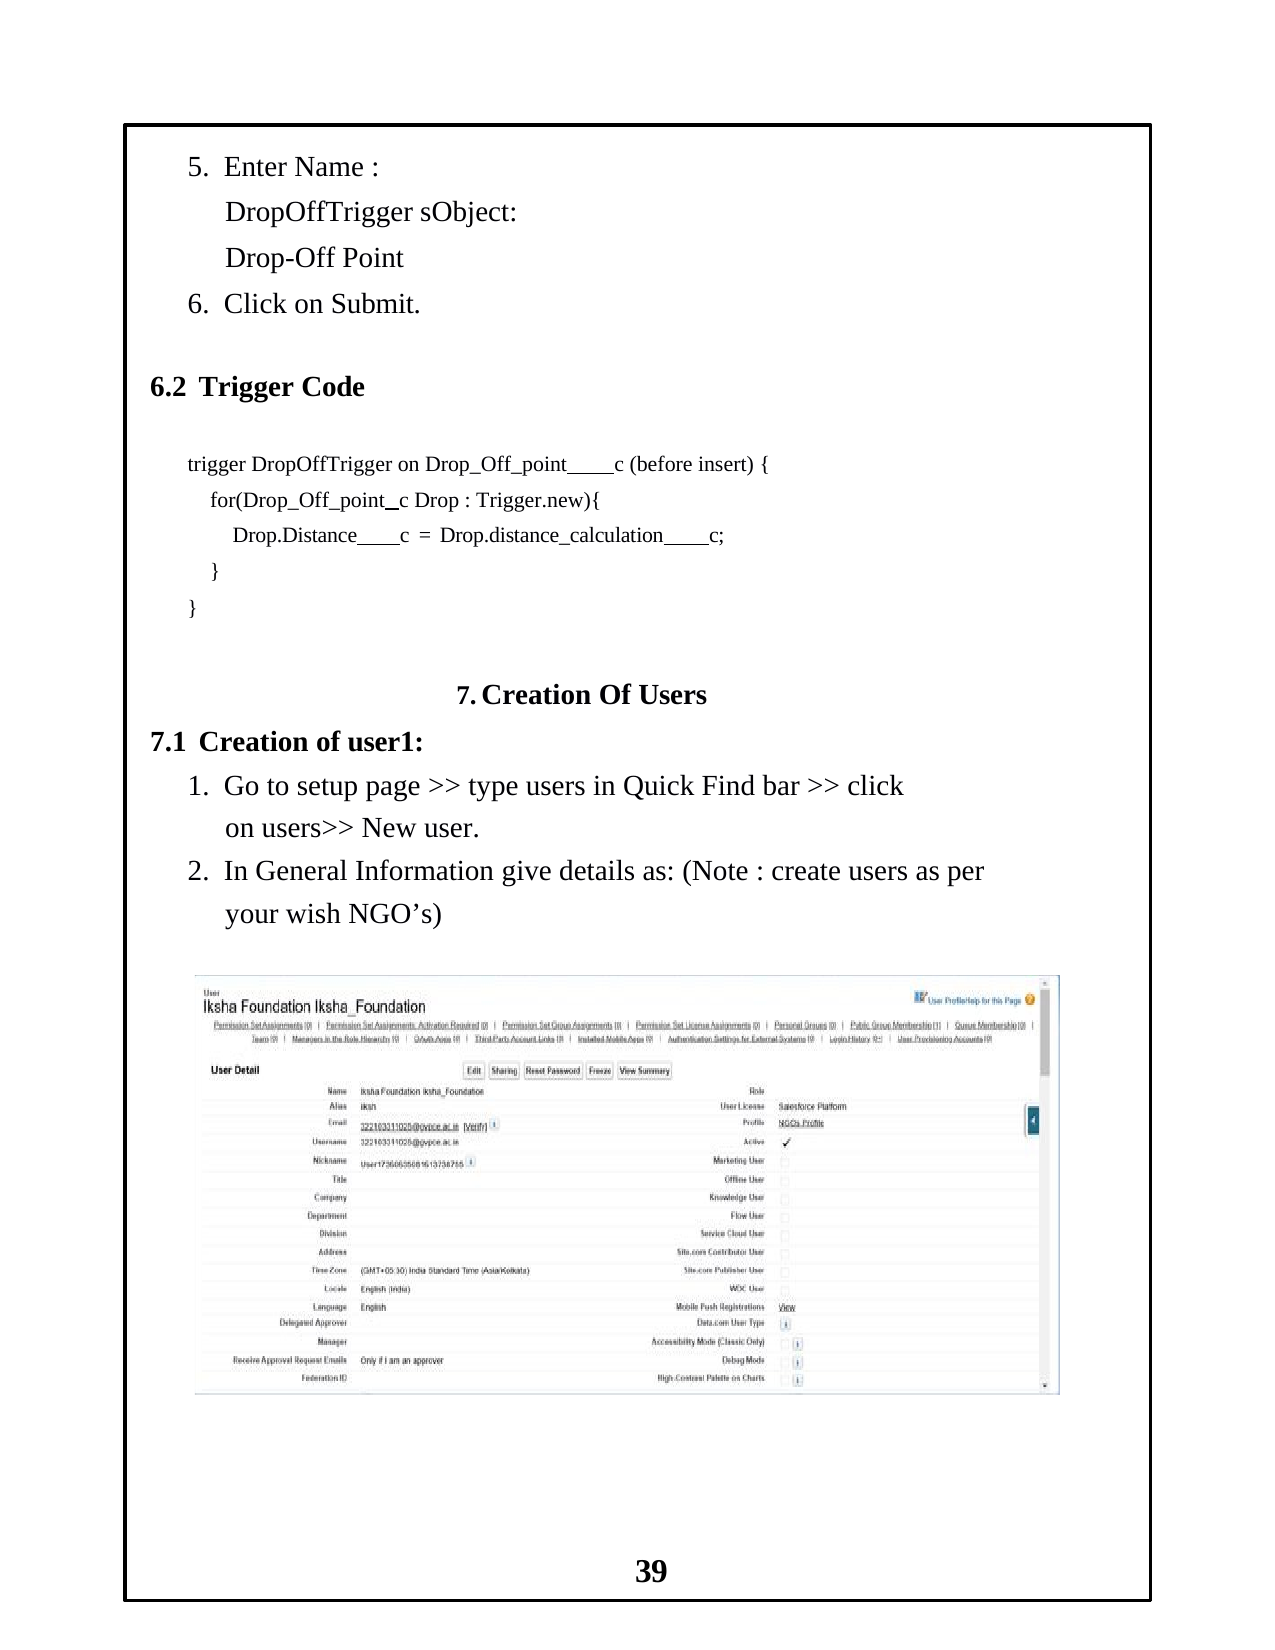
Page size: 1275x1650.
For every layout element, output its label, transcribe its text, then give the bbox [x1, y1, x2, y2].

picture [194, 975, 1060, 1395]
text } [187, 595, 1162, 620]
subtitle Creation Of Users [456, 677, 1162, 710]
text Drop.Distance c = Drop.distance_calculation c; [232, 522, 1162, 547]
text trigger DropOffTrigger on Drop_Off_point c (before insert) { for(Drop_Off_point c Drop : Trigger.new){ [187, 451, 770, 512]
subtitle Trigger Code [150, 369, 1162, 402]
list Go to setup page >> type users in Quick Find bar >> click on users>> New user. [187, 768, 922, 844]
text } [210, 558, 1162, 583]
list Enter Name : DropOffTrigger sObject: Drop-Off Point [187, 149, 569, 273]
list Click on Submit. [187, 286, 1162, 319]
subtitle 39 [150, 1551, 1153, 1589]
list Creation of user1: [150, 724, 1162, 757]
list In General Information give details as: (Note : create users as per your wish NGO’s) [187, 853, 1028, 930]
